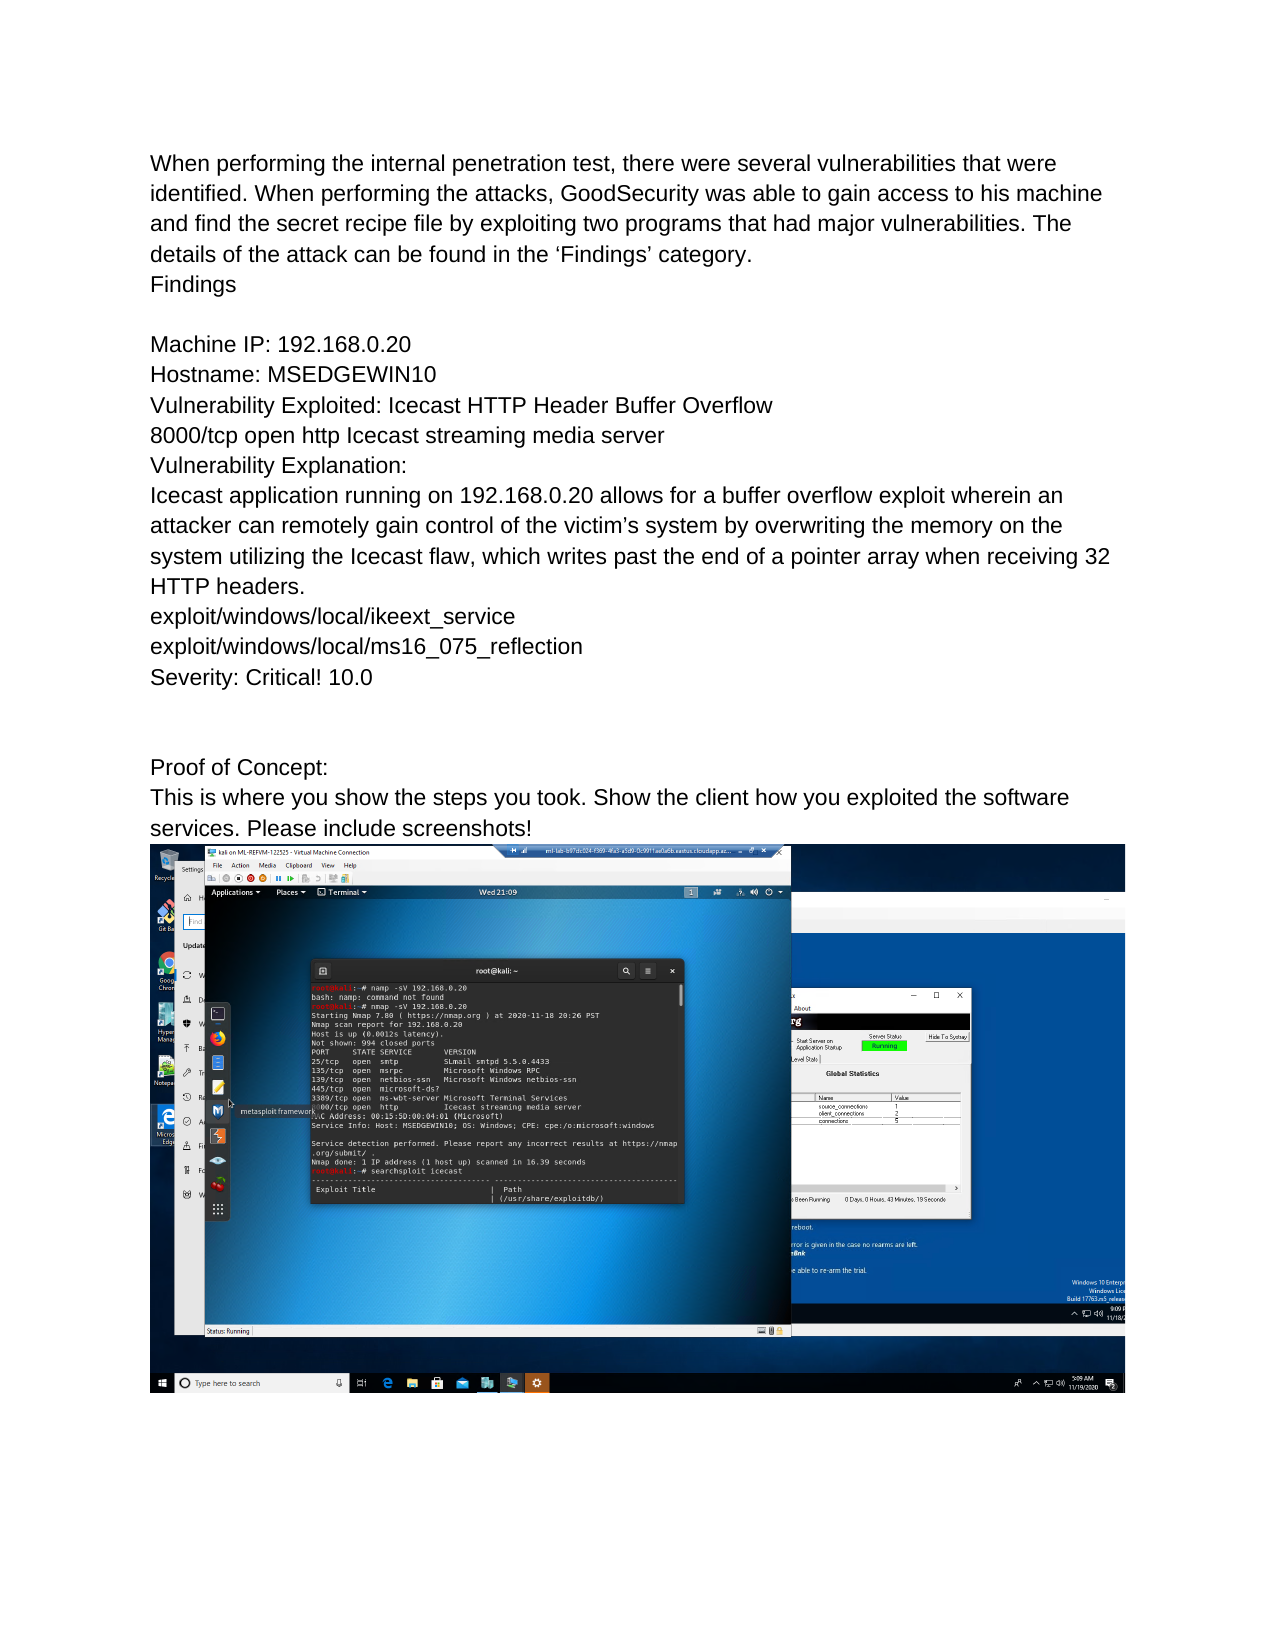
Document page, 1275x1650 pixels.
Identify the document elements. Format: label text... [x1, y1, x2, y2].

picture [150, 844, 1125, 1393]
text Findings [150, 271, 1125, 297]
text identified. When performing the attacks, GoodSecurity was able to gain access to his machine and find the secret recipe file by exploiting two programs that had major vulnerabilities. The details of the attack can be found in the ‘Findings’ category. [150, 180, 1125, 267]
text Icecast application running on 192.168.0.20 allows for a buffer overflow exploit wherein an attacker can remotely gain control of the victim’s system by overwriting the memory on the system utilizing the Icecast flaw, which writes past the end of a pointer array when receiving 32 HTTP headers. [150, 482, 1125, 599]
text This is where you show the steps you took. Show the client how you exploited the software services. Please include screenshots! [150, 784, 1125, 844]
text exploit/windows/local/ikeext_service [150, 603, 1125, 629]
text Proof of Concept: [150, 754, 1125, 781]
text Hostname: MSEDGEWIN10 [150, 361, 1125, 388]
text When performing the internal penetration test, there were several vulnerabilities that were [150, 150, 1125, 176]
text Vulnerability Explanation: [150, 452, 1125, 478]
text Vulnerability Exploited: Icecast HTTP Header Buffer Overflow [150, 392, 1125, 418]
text 8000/tcp open http Icecast streaming media server [150, 422, 1125, 448]
text Machine IP: 192.168.0.20 [150, 331, 1125, 358]
text exploit/windows/local/ms16_075_reflection [150, 633, 1125, 660]
text Severity: Critical! 10.0 [150, 663, 1125, 690]
